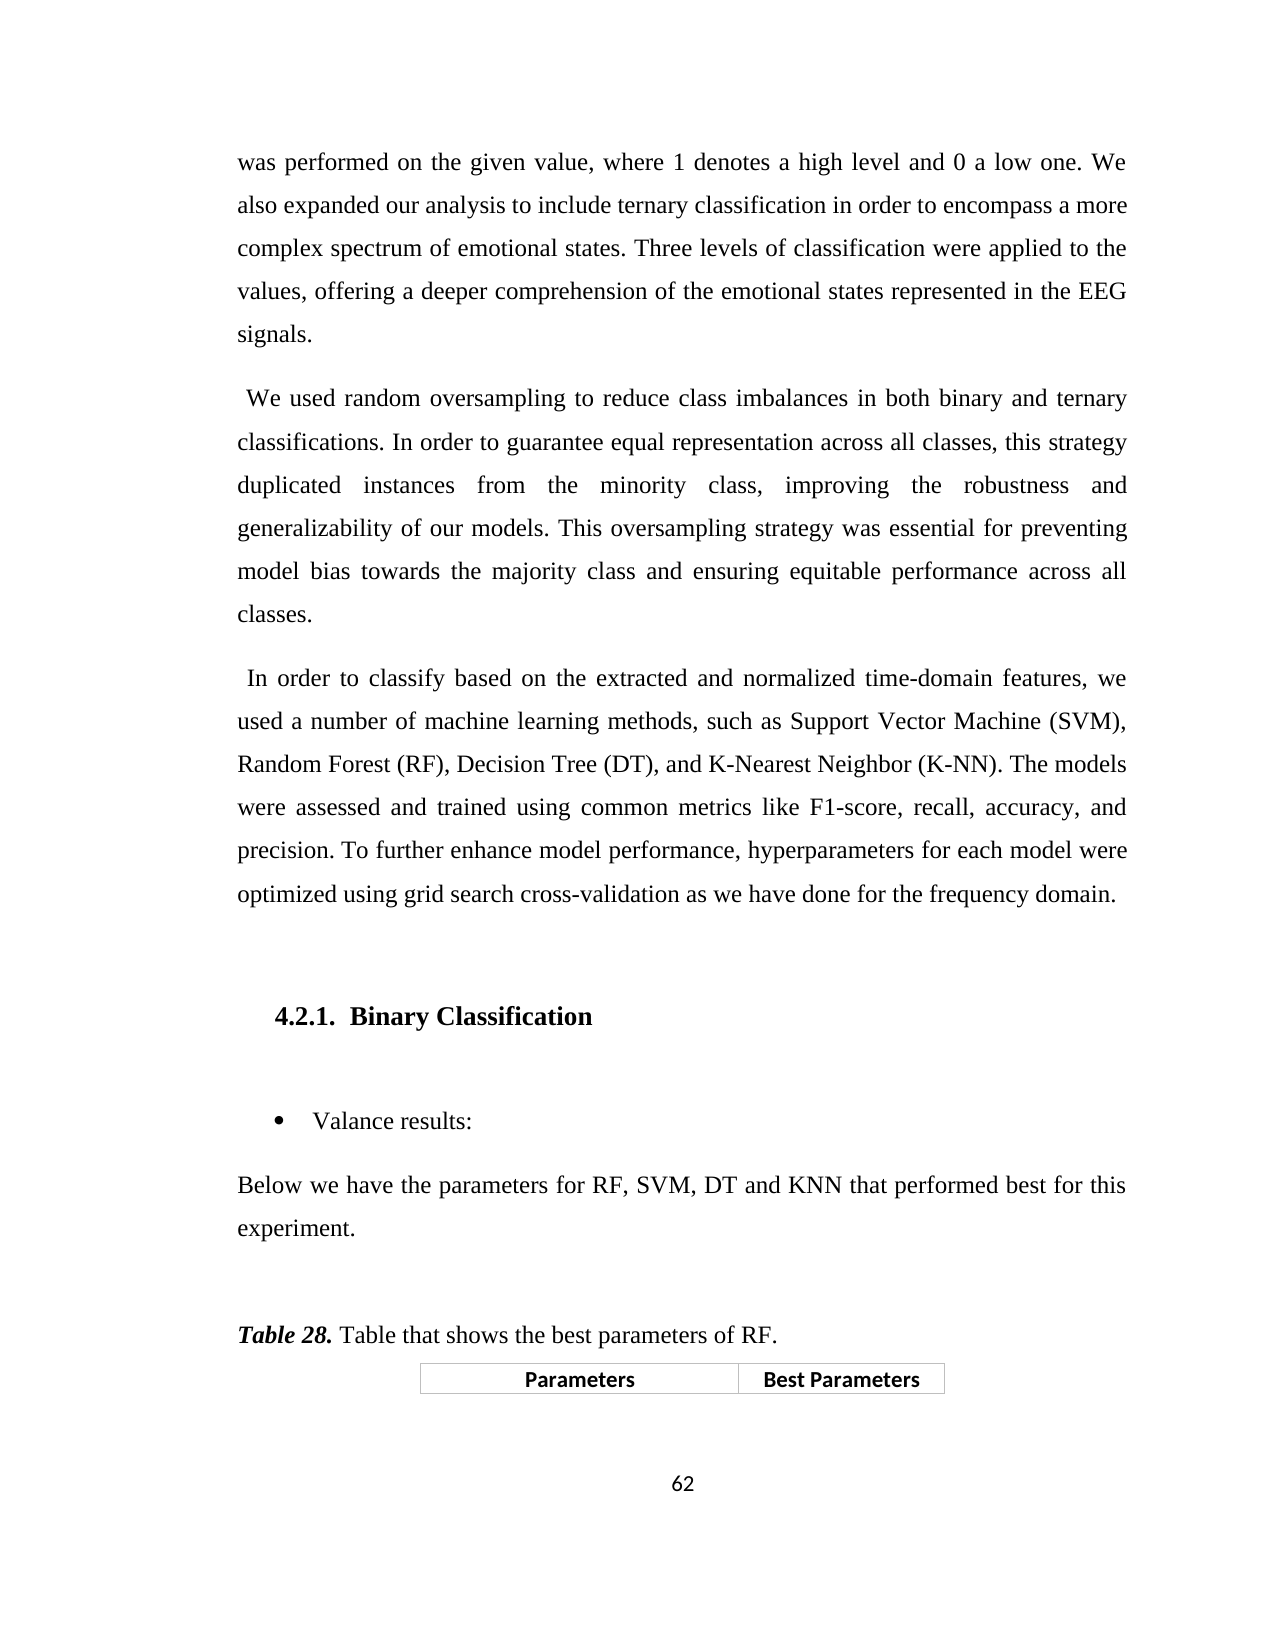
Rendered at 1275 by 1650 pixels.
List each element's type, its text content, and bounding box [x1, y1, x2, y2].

text Table 28. Table that shows the best parameters of RF. [237, 1320, 1128, 1349]
subtitle Binary Classification [274, 1000, 1128, 1031]
table_header Best Parameters [739, 1364, 944, 1393]
text Below we have the parameters for RF, SVM, DT and KNN that performed best for this experiment. [237, 1170, 1128, 1242]
table_header Parameters [421, 1364, 738, 1393]
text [237, 147, 1128, 348]
text We used random oversampling to reduce class imbalances in both binary and ternary classifications. In order to guarantee equal representation across all classes, this strategy duplicated instances from the minority class, improving the robustness and generalizability of our models. This oversampling strategy was essential for preventing model bias towards the majority class and ensuring equitable performance across all classes. [237, 383, 1128, 628]
list Valance results: [274, 1106, 1128, 1135]
text In order to classify based on the extracted and normalized time-domain features, we used a number of machine learning methods, such as Support Vector Machine (SVM), Random Forest (RF), Decision Tree (DT), and K-Nearest Neighbor (K-NN). The models were assessed and trained using common metrics like F1-score, recall, accuracy, and precision. To further enhance model performance, hyperparameters for each model were optimized using grid search cross-validation as we have done for the frequency domain. [237, 663, 1128, 908]
